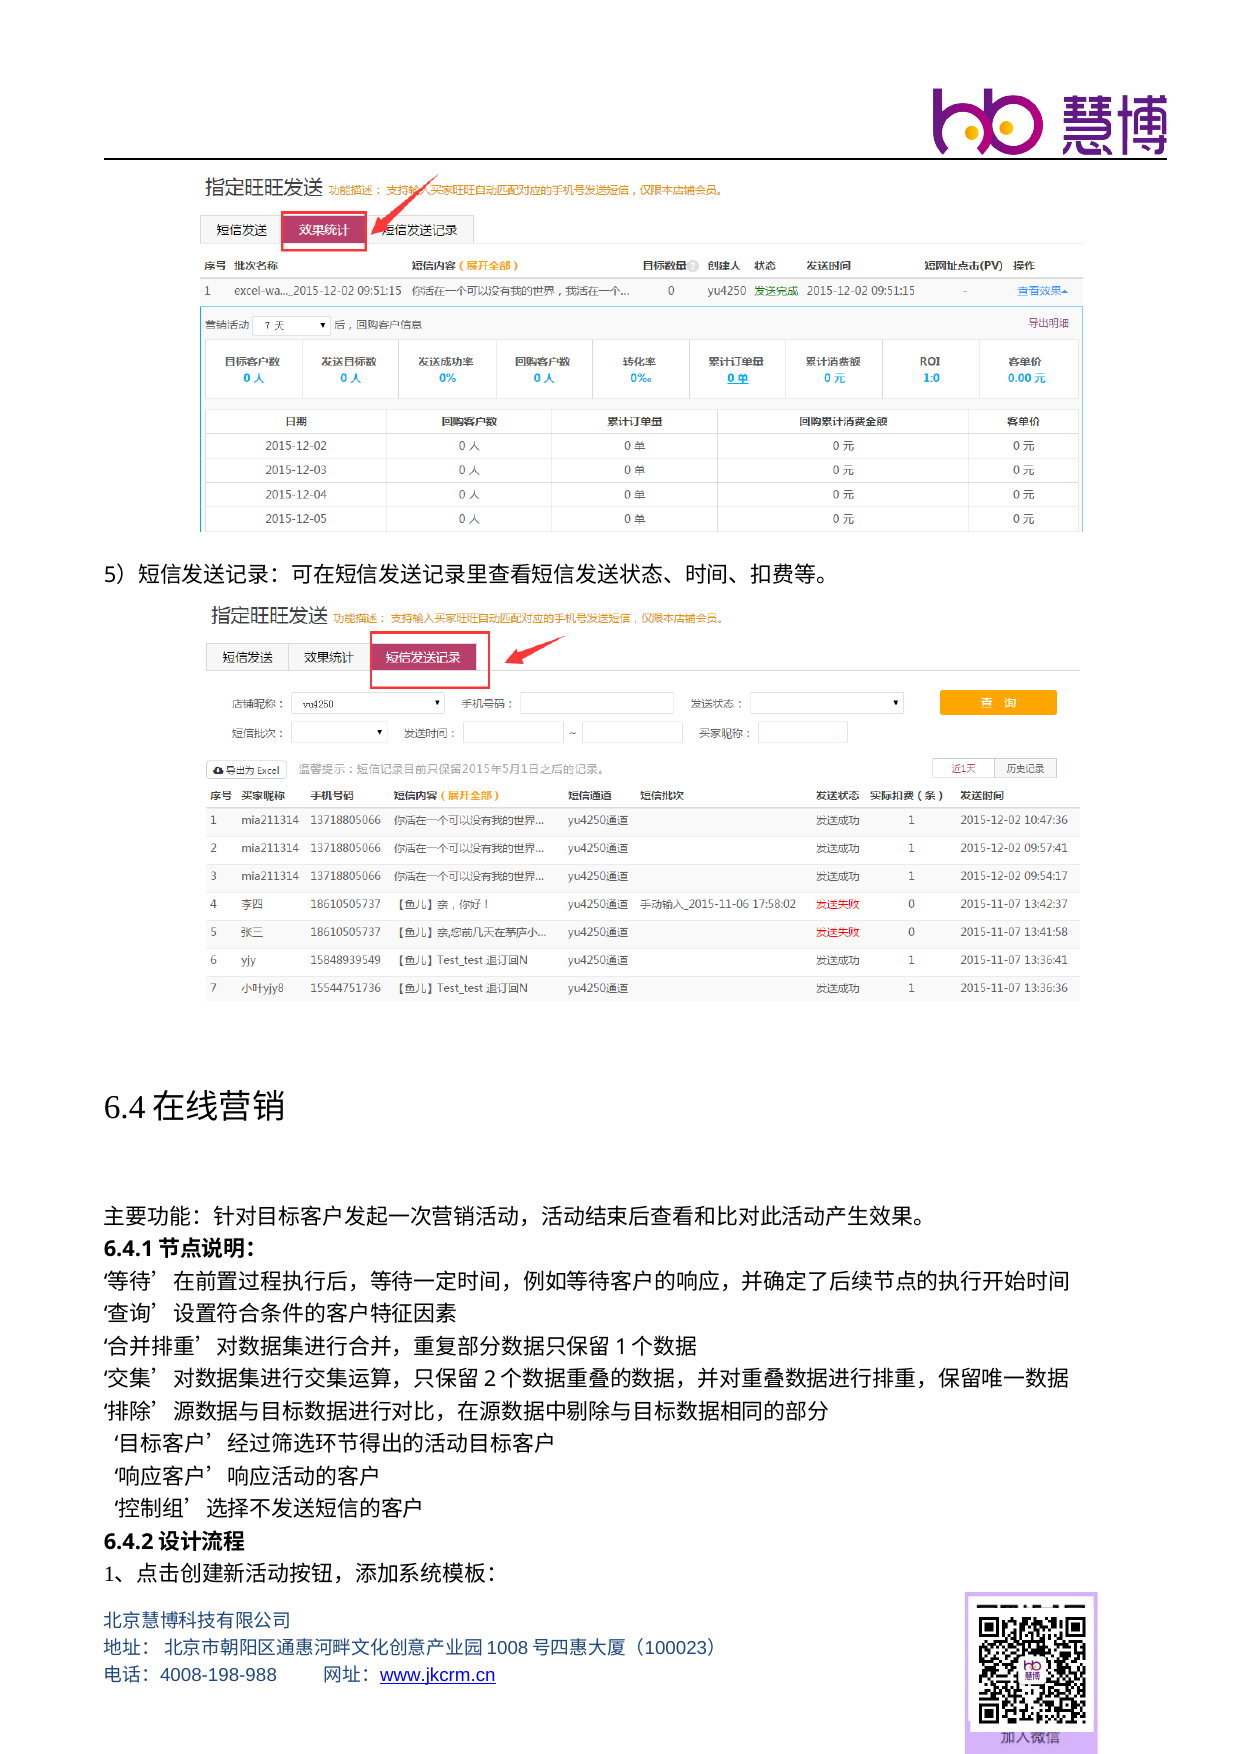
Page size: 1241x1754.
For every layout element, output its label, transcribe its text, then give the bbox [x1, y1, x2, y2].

text ‘响应客户’响应活动的客户 [103, 1458, 1167, 1491]
text 5）短信发送记录：可在短信发送记录里查看短信发送状态、时间、扣费等。 [103, 557, 1167, 589]
text ‘交集’对数据集进行交集运算，只保留2个数据重叠的数据，并对重叠数据进行排重，保留唯一数据 [103, 1361, 1167, 1393]
text ‘等待’在前置过程执行后，等待一定时间，例如等待客户的响应，并确定了后续节点的执行开始时间 [103, 1263, 1167, 1296]
picture [964, 1592, 1098, 1754]
text ‘排除’源数据与目标数据进行对比，在源数据中剔除与目标数据相同的部分 [103, 1393, 1167, 1426]
text 1、点击创建新活动按钮，添加系统模板： [103, 1556, 1167, 1588]
text ‘合并排重’对数据集进行合并，重复部分数据只保留1个数据 [103, 1328, 1167, 1361]
text ‘目标客户’经过筛选环节得出的活动目标客户 [103, 1426, 1167, 1458]
text 主要功能：针对目标客户发起一次营销活动，活动结束后查看和比对此活动产生效果。 [103, 1198, 1167, 1231]
text ‘控制组’选择不发送短信的客户 [103, 1491, 1167, 1523]
subtitle 6.4在线营销 [103, 1071, 1167, 1136]
text 6.4.2设计流程 [103, 1523, 1167, 1556]
picture [185, 589, 1085, 1001]
text 6.4.1节点说明： [103, 1231, 1167, 1263]
text ‘查询’设置符合条件的客户特征因素 [103, 1296, 1167, 1328]
picture [185, 166, 1085, 532]
picture [933, 88, 1167, 156]
